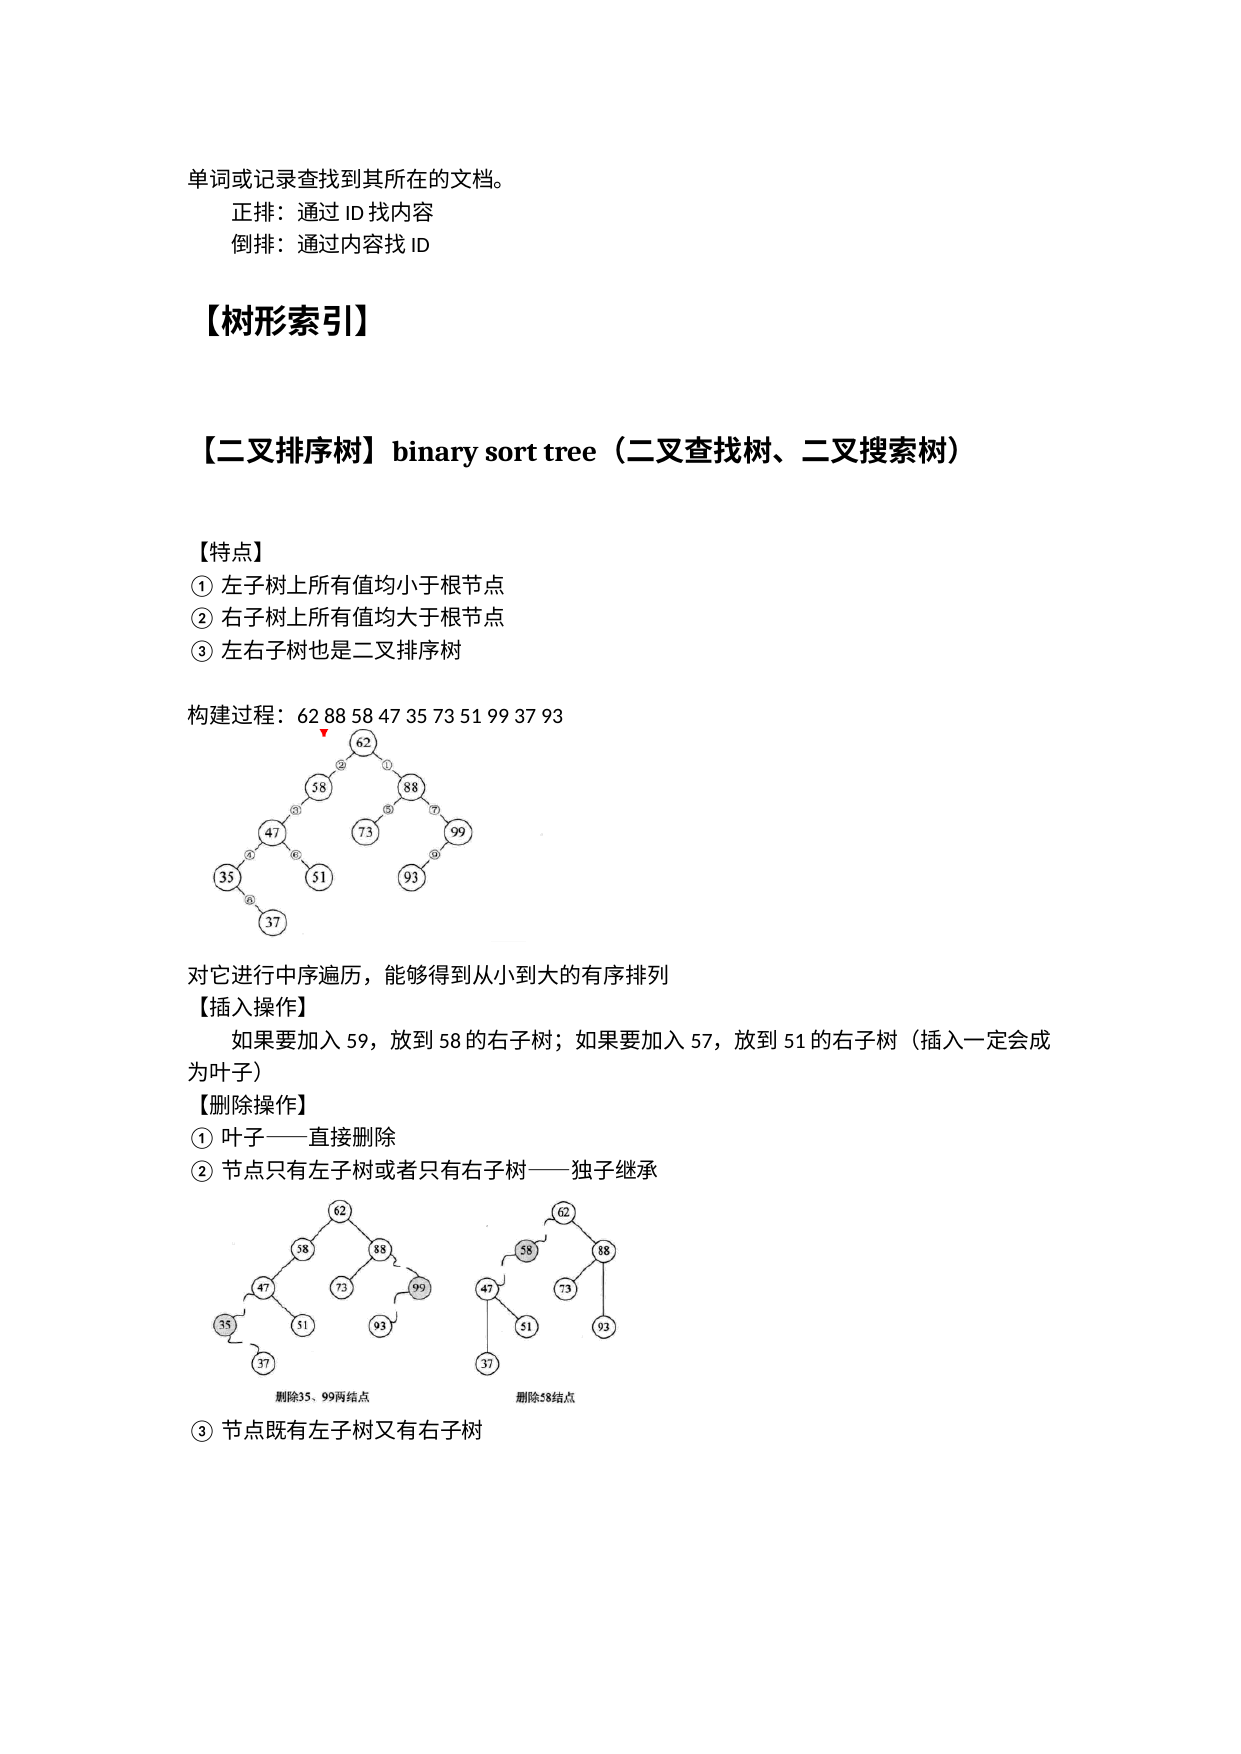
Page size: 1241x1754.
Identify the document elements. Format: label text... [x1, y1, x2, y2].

subtitle 【二叉排序树】binary sort tree（二叉查找树、二叉搜索树） [187, 416, 1053, 481]
subtitle 【树形索引】 [187, 287, 1053, 352]
text 【特点】 [187, 535, 1053, 567]
picture [187, 729, 558, 942]
text ②右子树上所有值均大于根节点 [187, 600, 1053, 632]
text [187, 162, 1053, 194]
text 【插入操作】 [187, 990, 1053, 1022]
text 如果要加入59，放到58的右子树；如果要加入57，放到51的右子树（插入一定会成为叶子） [187, 1022, 1053, 1087]
text ②节点只有左子树或者只有右子树——独子继承 [187, 1152, 1053, 1185]
text 对它进行中序遍历，能够得到从小到大的有序排列 [187, 957, 1053, 990]
text 【删除操作】 [187, 1087, 1053, 1120]
text ①左子树上所有值均小于根节点 [187, 567, 1053, 600]
picture [187, 1184, 676, 1411]
text 倒排：通过内容找ID [187, 227, 1053, 259]
text 正排：通过ID找内容 [187, 194, 1053, 227]
text ①叶子——直接删除 [187, 1120, 1053, 1152]
text 构建过程：62 88 58 47 35 73 51 99 37 93 [187, 697, 1053, 730]
text ③左右子树也是二叉排序树 [187, 632, 1053, 665]
text ③节点既有左子树又有右子树 [187, 1412, 1053, 1445]
